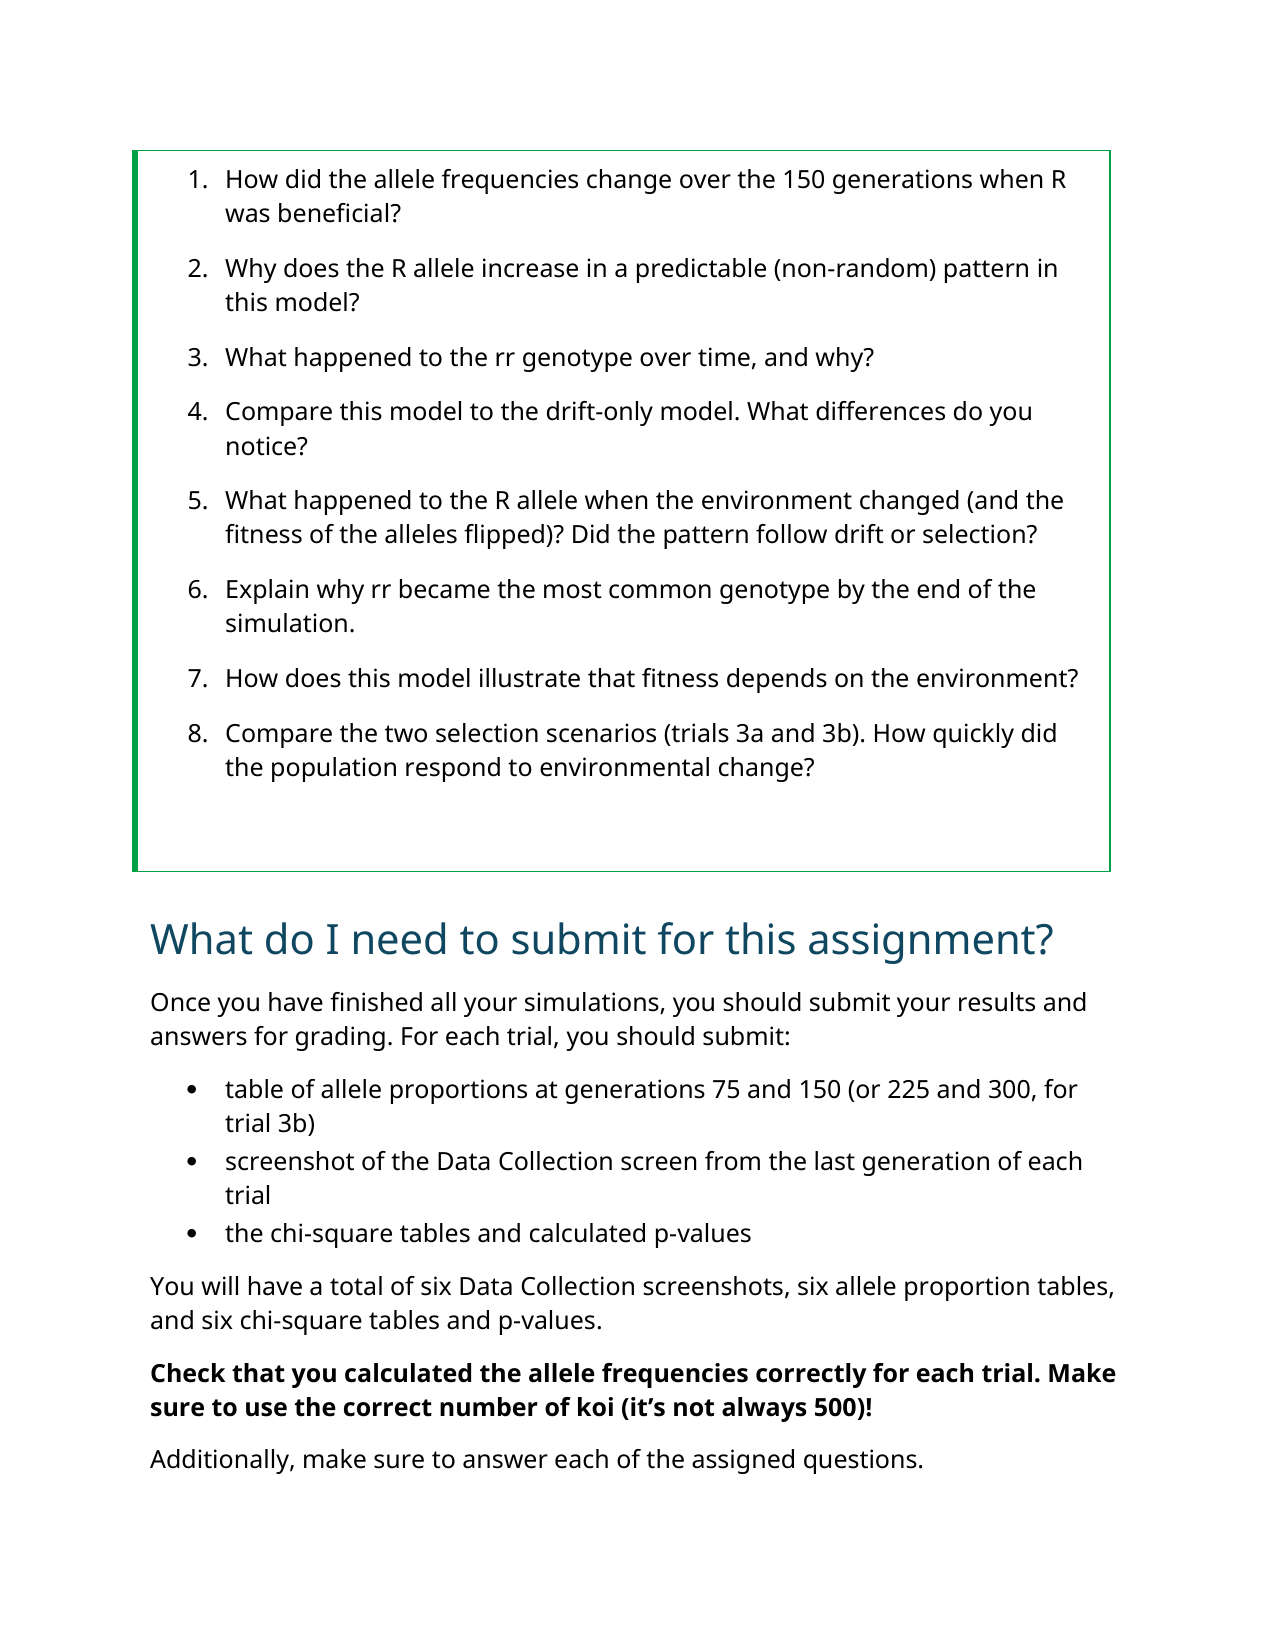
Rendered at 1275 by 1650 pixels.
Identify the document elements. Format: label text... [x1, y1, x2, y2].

list screenshot of the Data Collection screen from the last generation of each trial [187, 1144, 1125, 1212]
list table of allele proportions at generations 75 and 150 (or 225 and 300, for trial 3b) [187, 1072, 1125, 1140]
text Once you have finished all your simulations, you should submit your results and answers for grading. For each trial, you should submit: [150, 985, 1125, 1053]
subtitle What do I need to submit for this assignment? [150, 909, 1125, 966]
text Check that you calculated the allele frequencies correctly for each trial. Make sure to use the correct number of koi (it’s not always 500)! [150, 1355, 1125, 1423]
text You will have a total of six Data Collection screenshots, six allele proportion tables, and six chi-square tables and p-values. [150, 1268, 1125, 1337]
list the chi-square tables and calculated p-values [187, 1216, 1125, 1250]
table_cell How did the allele frequencies change over the 150 generations when R was beneficial? Why does the R allele increase in a predictable (non-random) pattern in this model? What happened to the rr genotype over time, and why? Compare this model to the drift-only model. What differences do you notice? What happened to the R allele when the environment changed (and the fitness of the alleles flipped)? Did the pattern follow drift or selection? Explain why rr became the most common genotype by the end of the simulation. How does this model illustrate that fitness depends on the environment? Compare the two selection scenarios (trials 3a and 3b). How quickly did the population respond to environmental change? [138, 151, 1109, 871]
text Additionally, make sure to answer each of the assigned questions. [150, 1442, 1125, 1476]
